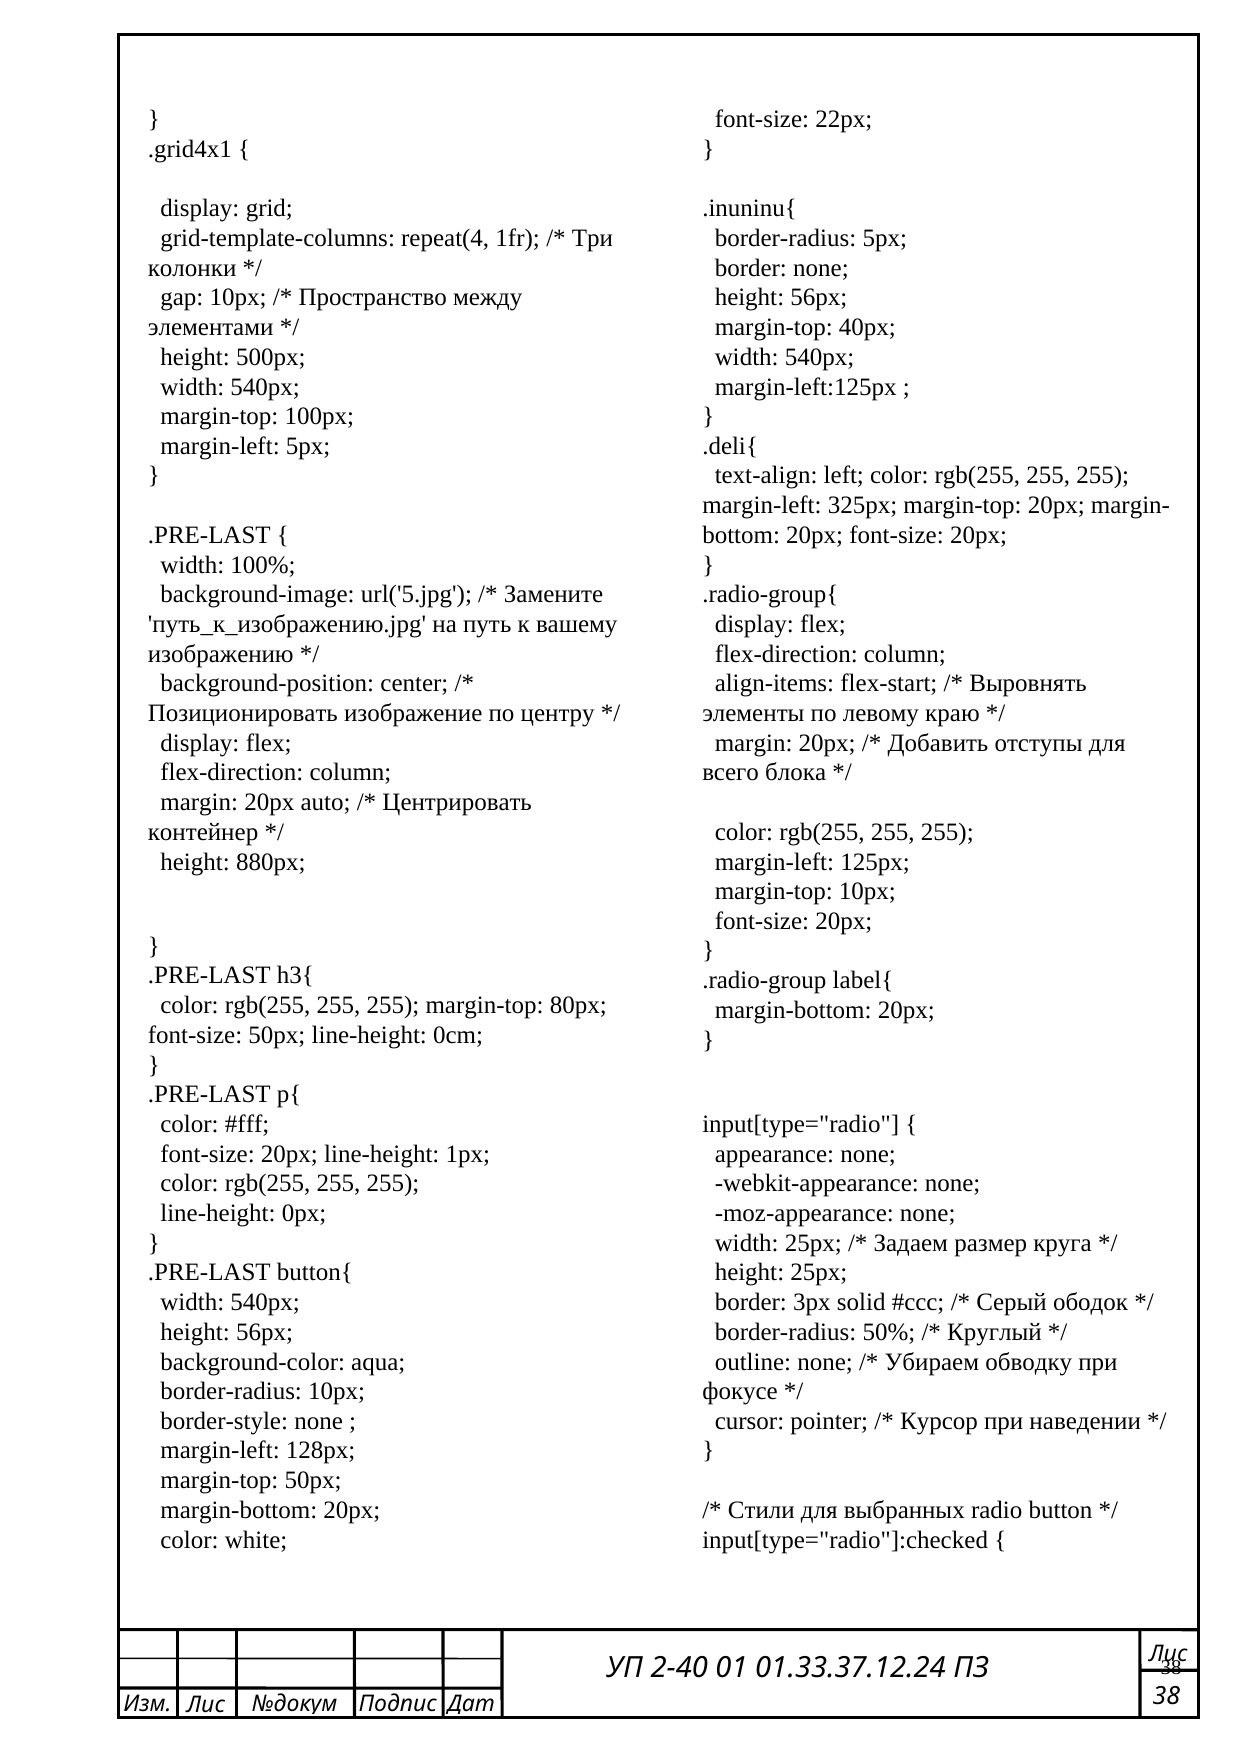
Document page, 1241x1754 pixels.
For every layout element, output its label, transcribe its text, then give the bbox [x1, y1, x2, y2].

text width: 540px; [148, 1286, 627, 1316]
text .deli{ [702, 430, 1181, 460]
text } [702, 400, 1181, 430]
text color: rgb(255, 255, 255); margin-top: 80px; font-size: 50px; line-height: 0cm; [148, 989, 627, 1049]
text .PRE-LAST h3{ [148, 960, 627, 989]
text .grid4x1 { [148, 133, 627, 163]
text width: 540px; [148, 371, 627, 400]
text margin-left: 128px; [148, 1435, 627, 1464]
text border-radius: 50%; /* Круглый */ [702, 1316, 1181, 1346]
text } [702, 549, 1181, 578]
text display: grid; [148, 192, 627, 222]
text display: flex; [702, 608, 1181, 638]
text margin: 20px auto; /* Центрировать контейнер */ [148, 786, 627, 846]
text -webkit-appearance: none; [702, 1167, 1181, 1197]
text border-radius: 5px; [702, 222, 1181, 252]
text } [148, 1049, 627, 1078]
text line-height: 0px; [148, 1197, 627, 1227]
text color: #fff; [148, 1108, 627, 1138]
text margin-bottom: 20px; [702, 994, 1181, 1024]
text height: 500px; [148, 341, 627, 371]
text cursor: pointer; /* Курсор при наведении */ [702, 1405, 1181, 1435]
text background-image: url('5.jpg'); /* Замените 'путь_к_изображению.jpg' на путь к вашему изображению */ [148, 578, 627, 667]
text outline: none; /* Убираем обводку при фокусе */ [702, 1346, 1181, 1405]
text height: 56px; [702, 282, 1181, 311]
text } [148, 1227, 627, 1257]
text font-size: 20px; [702, 905, 1181, 935]
text color: rgb(255, 255, 255); [702, 816, 1181, 846]
text margin-top: 50px; [148, 1464, 627, 1494]
text /* Стили для выбранных radio button */ [702, 1494, 1181, 1524]
text font-size: 22px; [702, 103, 1181, 133]
text } [148, 460, 627, 489]
text width: 540px; [702, 341, 1181, 371]
text margin-left: 5px; [148, 430, 627, 460]
text margin-top: 10px; [702, 875, 1181, 905]
text border: none; [702, 252, 1181, 282]
text border-style: none ; [148, 1405, 627, 1435]
text .PRE-LAST button{ [148, 1257, 627, 1286]
text margin-top: 100px; [148, 400, 627, 430]
text flex-direction: column; [148, 757, 627, 786]
text display: flex; [148, 727, 627, 757]
text height: 56px; [148, 1316, 627, 1346]
text text-align: left; color: rgb(255, 255, 255); margin-left: 325px; margin-top: 20px; margin-bottom: 20px; font-size: 20px; [702, 460, 1181, 549]
text background-color: aqua; [148, 1346, 627, 1375]
text } [148, 103, 627, 133]
text grid-template-columns: repeat(4, 1fr); /* Три колонки */ [148, 222, 627, 282]
text background-position: center; /* Позиционировать изображение по центру */ [148, 667, 627, 727]
text width: 100%; [148, 549, 627, 578]
text flex-direction: column; [702, 638, 1181, 667]
text margin: 20px; /* Добавить отступы для всего блока */ [702, 727, 1181, 786]
text height: 880px; [148, 846, 627, 875]
text margin-left: 125px; [702, 846, 1181, 875]
text } [702, 1435, 1181, 1464]
text gap: 10px; /* Пространство между элементами */ [148, 282, 627, 341]
text } [702, 935, 1181, 964]
text appearance: none; [702, 1138, 1181, 1167]
text border: 3px solid #ccc; /* Серый ободок */ [702, 1286, 1181, 1316]
text input[type="radio"]:checked { [702, 1524, 1181, 1553]
text margin-left:125px ; [702, 371, 1181, 400]
text height: 25px; [702, 1257, 1181, 1286]
text input[type="radio"] { [702, 1108, 1181, 1138]
text margin-bottom: 20px; [148, 1494, 627, 1524]
text .PRE-LAST { [148, 519, 627, 549]
text font-size: 20px; line-height: 1px; [148, 1138, 627, 1167]
text color: white; [148, 1524, 627, 1553]
text .inuninu{ [702, 192, 1181, 222]
text border-radius: 10px; [148, 1375, 627, 1405]
text } [702, 1024, 1181, 1053]
text } [148, 930, 627, 960]
text .PRE-LAST p{ [148, 1078, 627, 1108]
text .radio-group label{ [702, 964, 1181, 994]
text margin-top: 40px; [702, 311, 1181, 341]
text -moz-appearance: none; [702, 1197, 1181, 1227]
text color: rgb(255, 255, 255); [148, 1167, 627, 1197]
text } [702, 133, 1181, 163]
text align-items: flex-start; /* Выровнять элементы по левому краю */ [702, 667, 1181, 727]
text .radio-group{ [702, 578, 1181, 608]
text width: 25px; /* Задаем размер круга */ [702, 1227, 1181, 1257]
